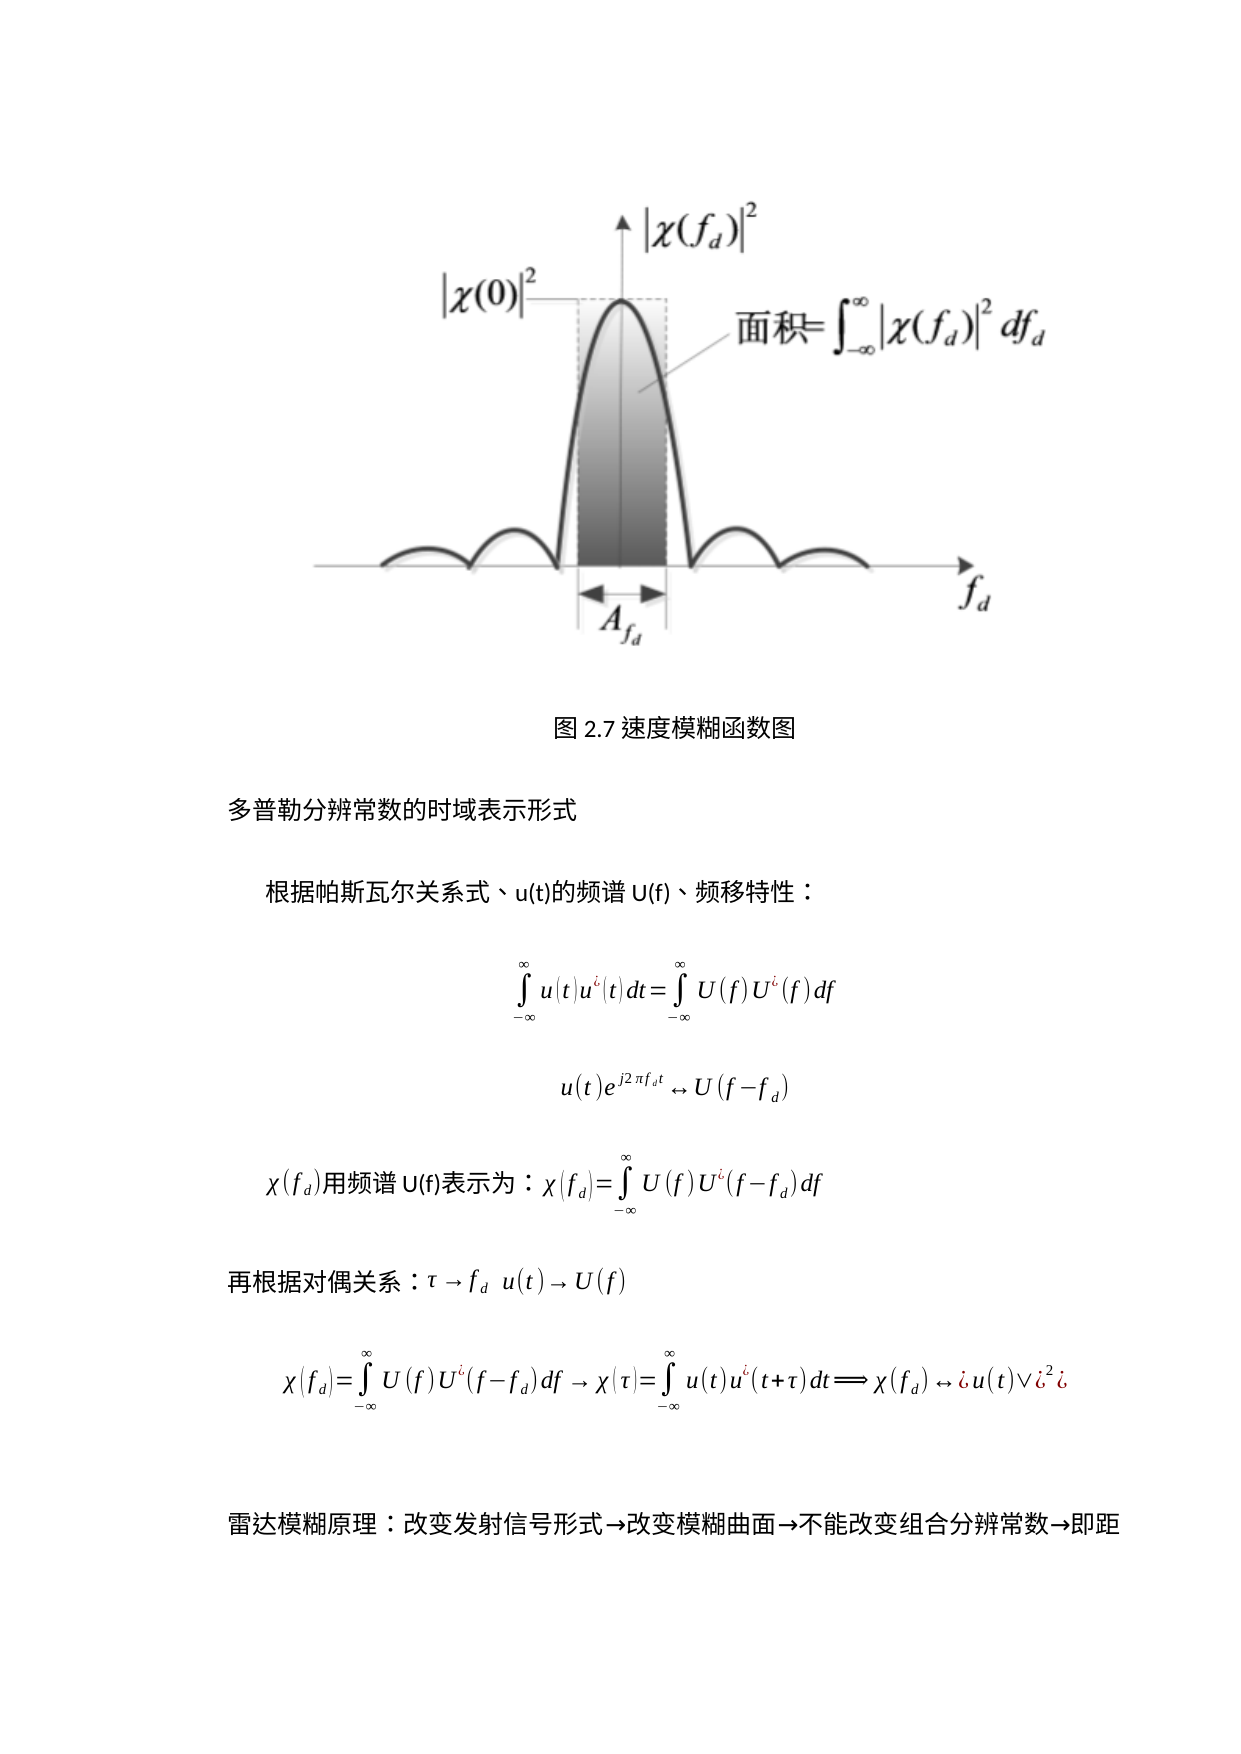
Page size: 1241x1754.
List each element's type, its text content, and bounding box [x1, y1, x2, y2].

text 再根据对偶关系： [177, 1249, 1122, 1314]
text 根据帕斯瓦尔关系式、u(t)的频谱U(f)、频移特性： [177, 859, 1122, 924]
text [177, 1491, 1122, 1556]
picture [289, 192, 1060, 660]
text 图2.7 速度模糊函数图 [177, 696, 1122, 761]
text 多普勒分辨常数的时域表示形式 [177, 778, 1122, 843]
text 用频谱U(f)表示为： [177, 1134, 1122, 1232]
